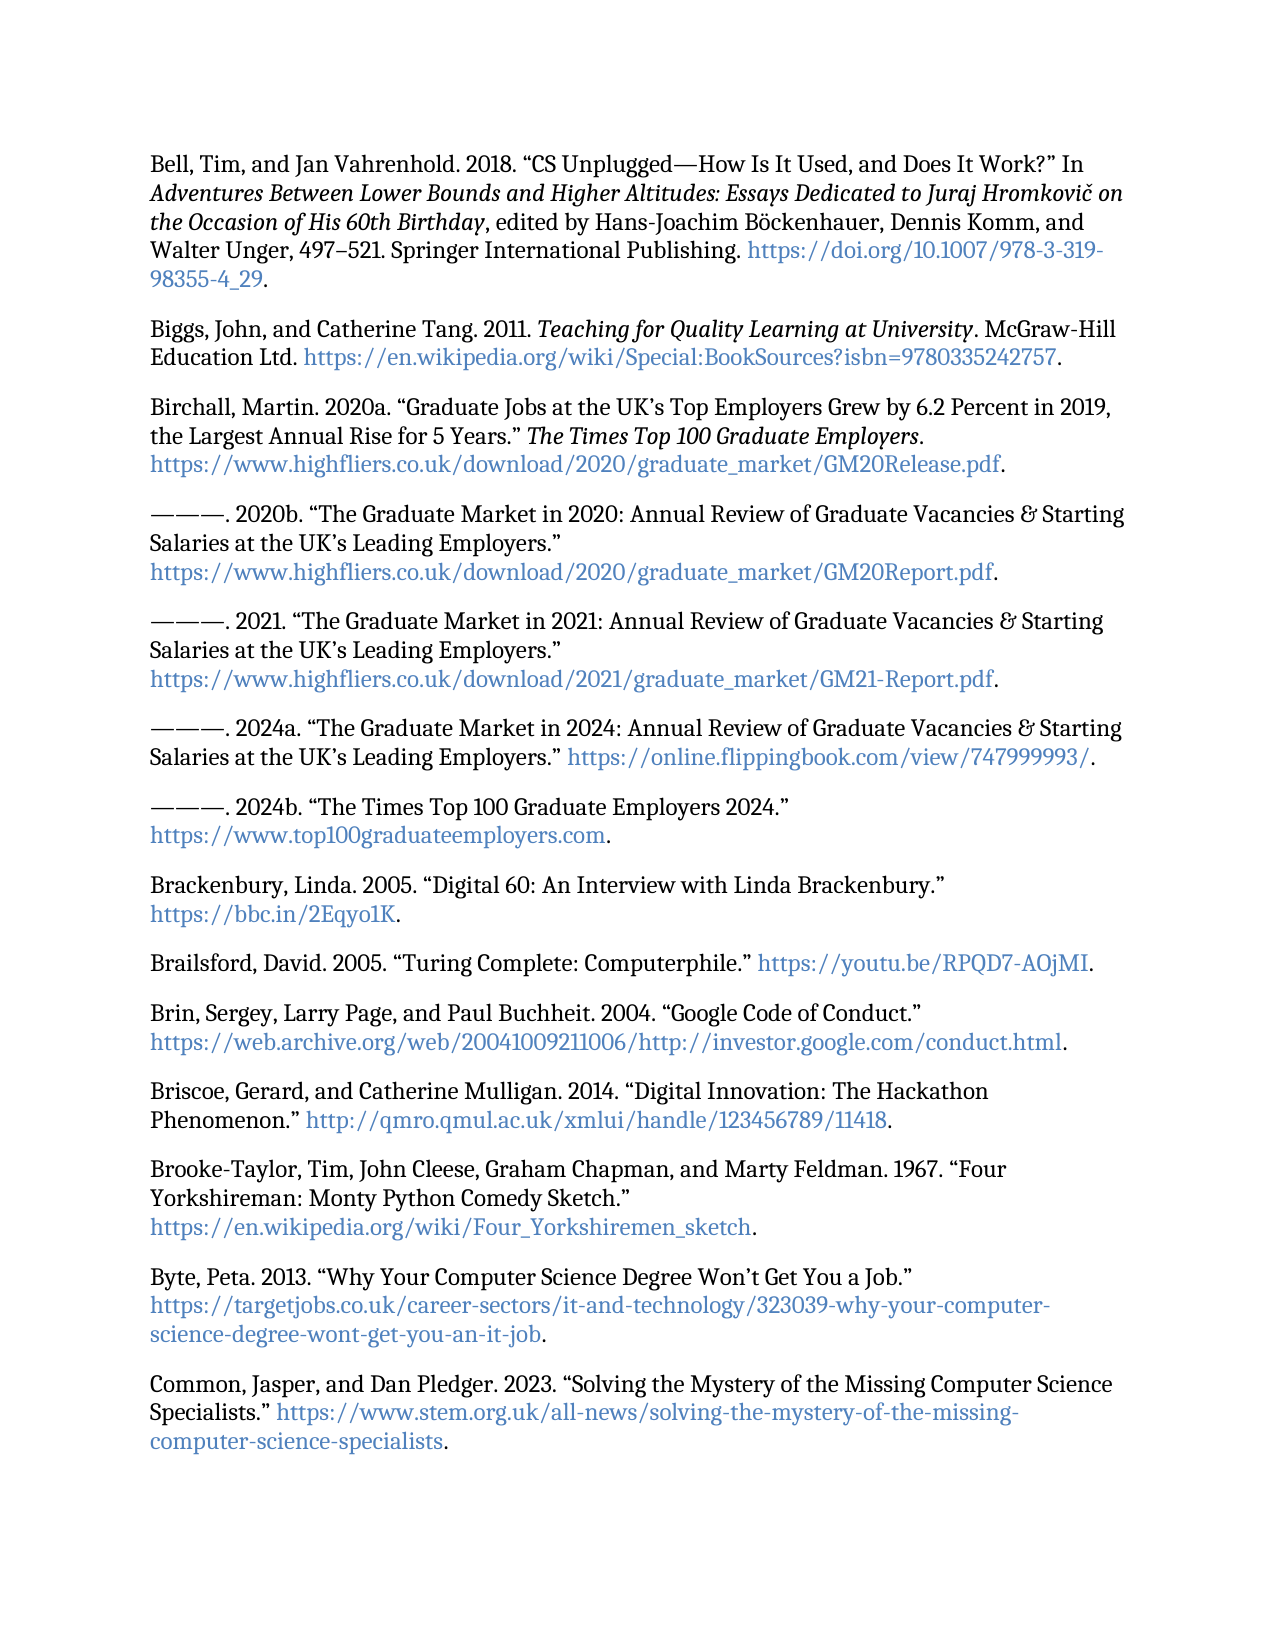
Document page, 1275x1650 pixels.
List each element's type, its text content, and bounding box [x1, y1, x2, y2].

text ———. 2020b. “The Graduate Market in 2020: Annual Review of Graduate Vacancies & Starting Salaries at the UK’s Leading Employers.” https://www.highfliers.co.uk/download/2020/graduate_market/GM20Report.pdf. [150, 500, 1125, 586]
text Bell, Tim, and Jan Vahrenhold. 2018. “CS Unplugged—How Is It Used, and Does It Work?” In Adventures Between Lower Bounds and Higher Altitudes: Essays Dedicated to Juraj Hromkovič on the Occasion of His 60th Birthday, edited by Hans-Joachim Böckenhauer, Dennis Komm, and Walter Unger, 497–521. Springer International Publishing. https://doi.org/10.1007/978-3-319-98355-4_29. [150, 150, 1125, 294]
text Common, Jasper, and Dan Pledger. 2023. “Solving the Mystery of the Missing Computer Science Specialists.” https://www.stem.org.uk/all-news/solving-the-mystery-of-the-missing-computer-science-specialists. [150, 1369, 1125, 1456]
text Briscoe, Gerard, and Catherine Mulligan. 2014. “Digital Innovation: The Hackathon Phenomenon.” http://qmro.qmul.ac.uk/xmlui/handle/123456789/11418. [150, 1077, 1125, 1134]
text ———. 2021. “The Graduate Market in 2021: Annual Review of Graduate Vacancies & Starting Salaries at the UK’s Leading Employers.” https://www.highfliers.co.uk/download/2021/graduate_market/GM21-Report.pdf. [150, 607, 1125, 693]
text Brackenbury, Linda. 2005. “Digital 60: An Interview with Linda Brackenbury.” https://bbc.in/2Eqyo1K. [150, 871, 1125, 928]
text Birchall, Martin. 2020a. “Graduate Jobs at the UK’s Top Employers Grew by 6.2 Percent in 2019, the Largest Annual Rise for 5 Years.” The Times Top 100 Graduate Employers. https://www.highfliers.co.uk/download/2020/graduate_market/GM20Release.pdf. [150, 393, 1125, 479]
text Brin, Sergey, Larry Page, and Paul Buchheit. 2004. “Google Code of Conduct.” https://web.archive.org/web/20041009211006/http://investor.google.com/conduct.html. [150, 999, 1125, 1056]
text ———. 2024b. “The Times Top 100 Graduate Employers 2024.” https://www.top100graduateemployers.com. [150, 792, 1125, 850]
text ———. 2024a. “The Graduate Market in 2024: Annual Review of Graduate Vacancies & Starting Salaries at the UK’s Leading Employers.” https://online.flippingbook.com/view/747999993/. [150, 714, 1125, 772]
text Brailsford, David. 2005. “Turing Complete: Computerphile.” https://youtu.be/RPQD7-AOjMI. [150, 949, 1125, 978]
text Biggs, John, and Catherine Tang. 2011. Teaching for Quality Learning at University. McGraw-Hill Education Ltd. https://en.wikipedia.org/wiki/Special:BookSources?isbn=9780335242757. [150, 314, 1125, 372]
text Byte, Peta. 2013. “Why Your Computer Science Degree Won’t Get You a Job.” https://targetjobs.co.uk/career-sectors/it-and-technology/323039-why-your-computer-science-degree-wont-get-you-an-it-job. [150, 1262, 1125, 1349]
text Brooke-Taylor, Tim, John Cleese, Graham Chapman, and Marty Feldman. 1967. “Four Yorkshireman: Monty Python Comedy Sketch.” https://en.wikipedia.org/wiki/Four_Yorkshiremen_sketch. [150, 1155, 1125, 1242]
